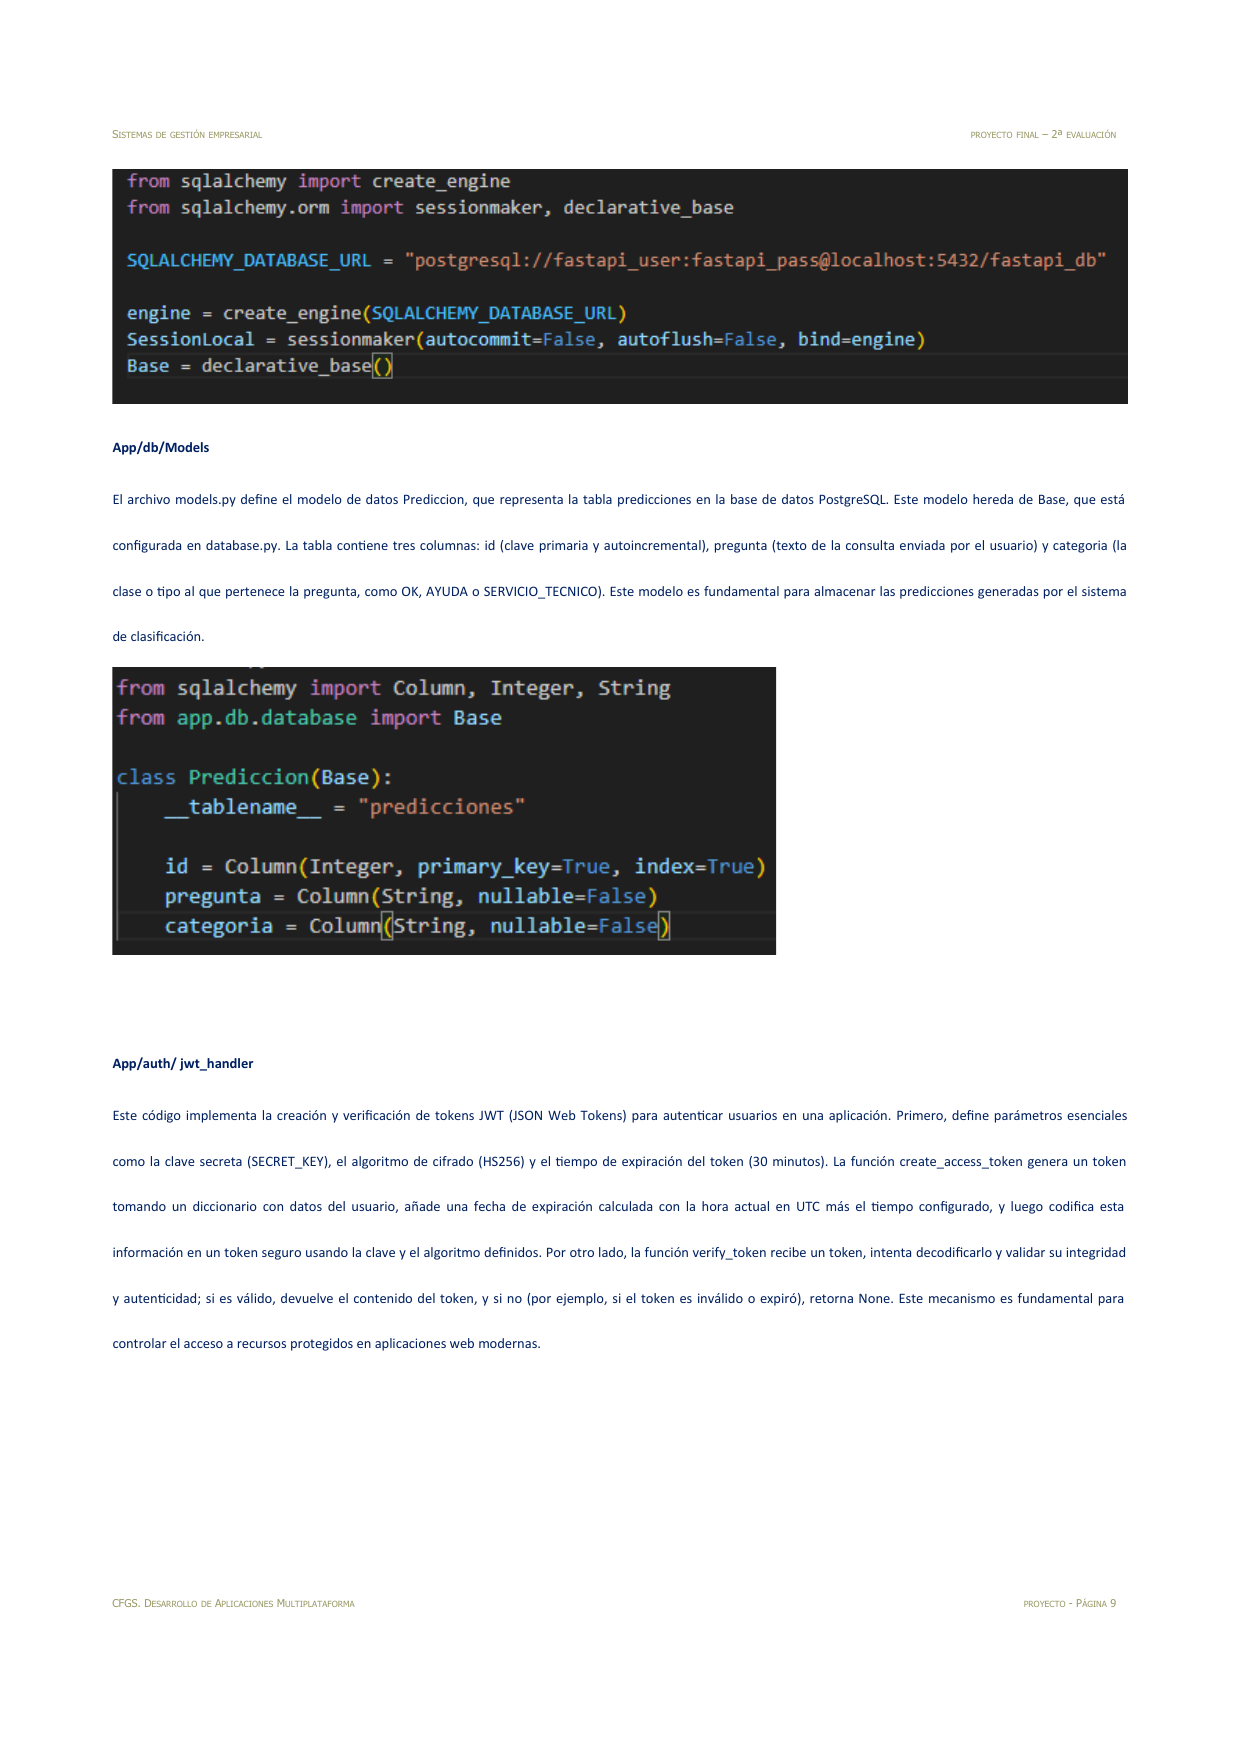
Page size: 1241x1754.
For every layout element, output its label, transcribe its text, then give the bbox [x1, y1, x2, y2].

text El archivo models.py define el modelo de datos Prediccion, que representa la tabla predicciones en la base de datos PostgreSQL. Este modelo hereda de Base, que está configurada en database.py. La tabla contiene tres columnas: id (clave primaria y autoincremental), pregunta (texto de la consulta enviada por el usuario) y categoria (la clase o tipo al que pertenece la pregunta, como OK, AYUDA o SERVICIO_TECNICO). Este modelo es fundamental para almacenar las predicciones generadas por el sistema de clasificación. [112, 478, 1128, 646]
text Este código implementa la creación y verificación de tokens JWT (JSON Web Tokens) para autenticar usuarios en una aplicación. Primero, define parámetros esenciales como la clave secreta (SECRET_KEY), el algoritmo de cifrado (HS256) y el tiempo de expiración del token (30 minutos). La función create_access_token genera un token tomando un diccionario con datos del usuario, añade una fecha de expiración calculada con la hora actual en UTC más el tiempo configurado, y luego codifica esta información en un token seguro usando la clave y el algoritmo definidos. Por otro lado, la función verify_token recibe un token, intenta decodificarlo y validar su integridad y autenticidad; si es válido, devuelve el contenido del token, y si no (por ejemplo, si el token es inválido o expiró), retorna None. Este mecanismo es fundamental para controlar el acceso a recursos protegidos en aplicaciones web modernas. [112, 1093, 1128, 1353]
picture [112, 667, 777, 955]
text App/auth/ jwt_handler [112, 1041, 1128, 1072]
picture [112, 169, 1128, 404]
text App/db/Models [112, 426, 1128, 456]
